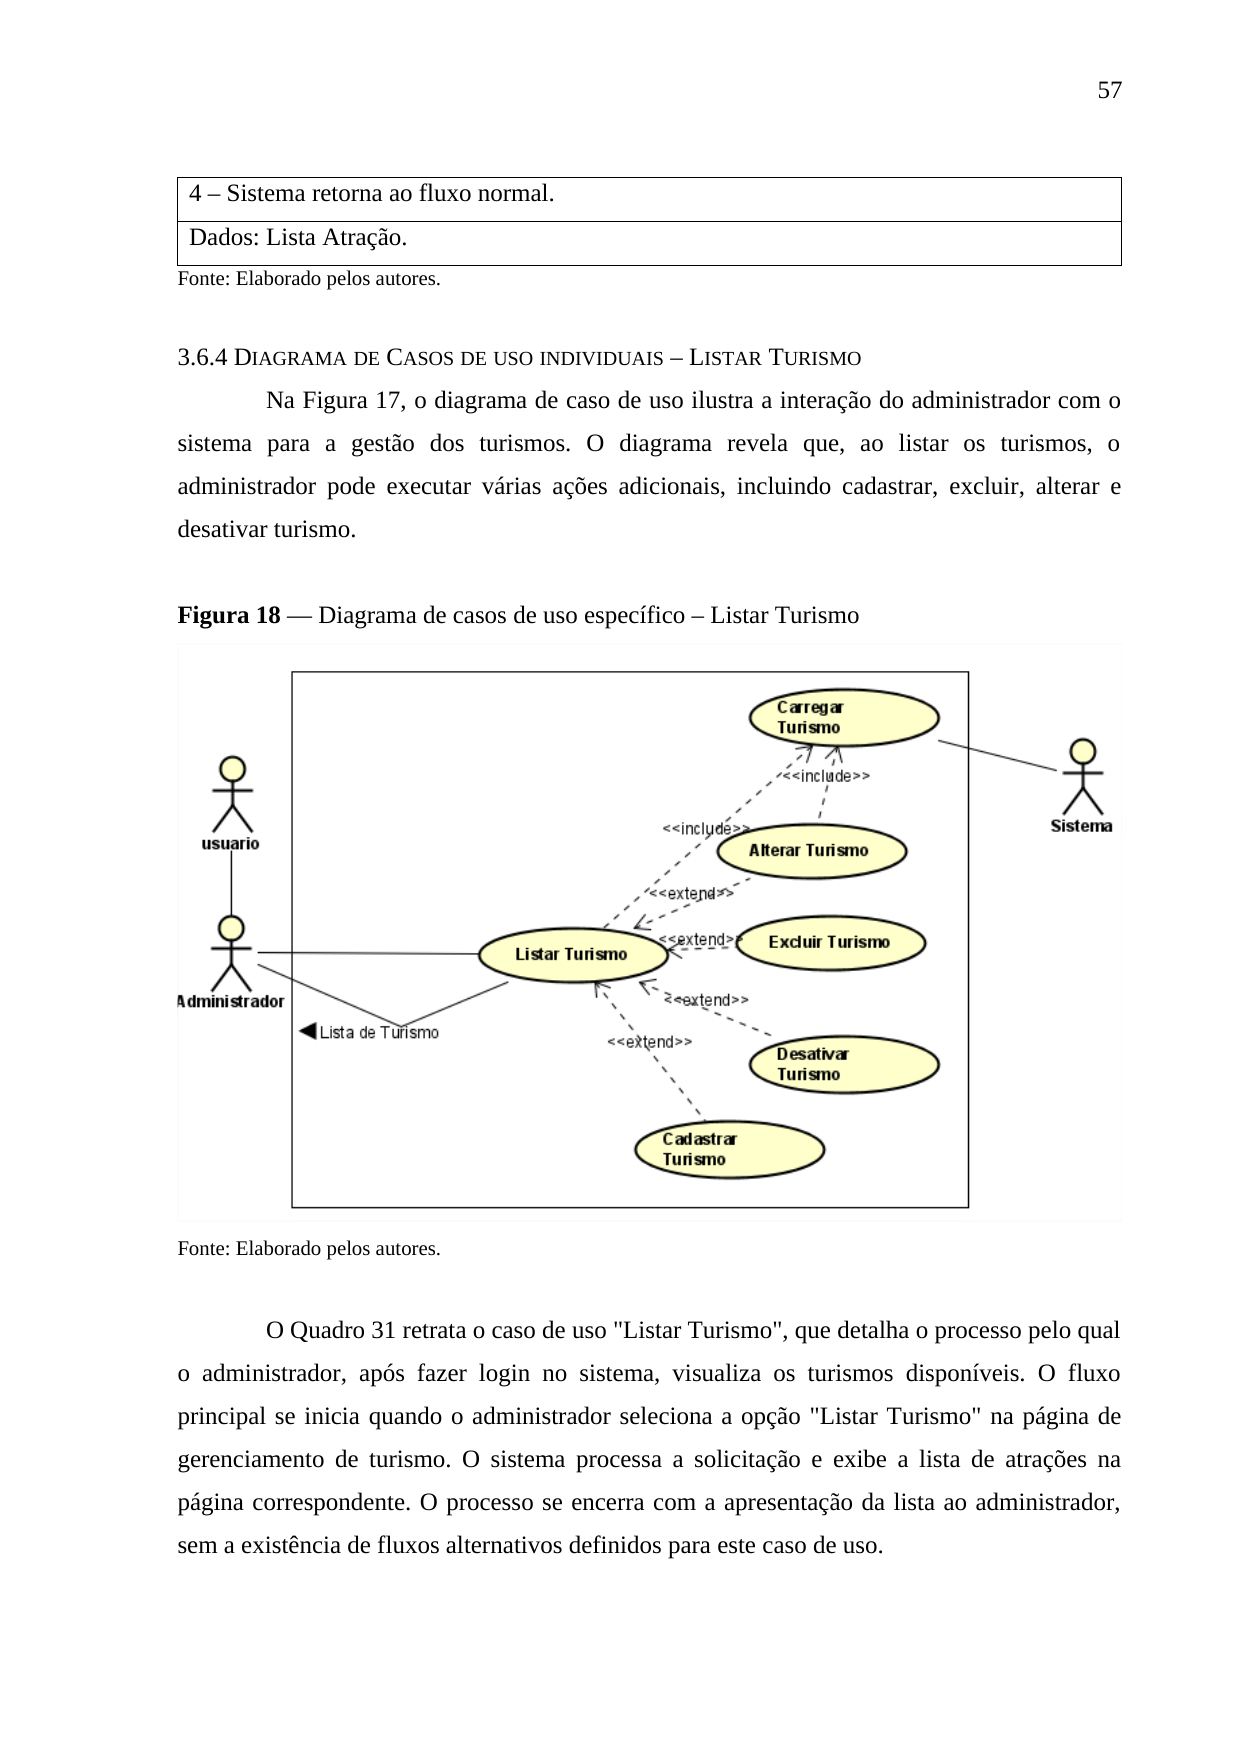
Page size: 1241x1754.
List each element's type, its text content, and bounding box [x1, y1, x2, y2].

picture [177, 643, 1123, 1222]
text O Quadro 31 retrata o caso de uso "Listar Turismo", que detalha o processo pelo qual o administrador, após fazer login no sistema, visualiza os turismos disponíveis. O fluxo principal se inicia quando o administrador seleciona a opção "Listar Turismo" na página de gerenciamento de turismo. O sistema processa a solicitação e exibe a lista de atrações na página correspondente. O processo se encerra com a apresentação da lista ao administrador, sem a existência de fluxos alternativos definidos para este caso de uso. [177, 1315, 1122, 1559]
text Na Figura 17, o diagrama de caso de uso ilustra a interação do administrador com o sistema para a gestão dos turismos. O diagrama revela que, ao listar os turismos, o administrador pode executar várias ações adicionais, incluindo cadastrar, excluir, alterar e desativar turismo. [177, 385, 1122, 543]
subtitle 3.6.4 Diagrama de Casos de uso individuais – Listar Turismo [177, 342, 1122, 371]
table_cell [178, 178, 1121, 221]
text Fonte: Elaborado pelos autores. [177, 1236, 1122, 1260]
text Fonte: Elaborado pelos autores. [177, 266, 1122, 290]
table_cell Dados: Lista Atração. [178, 222, 1121, 265]
